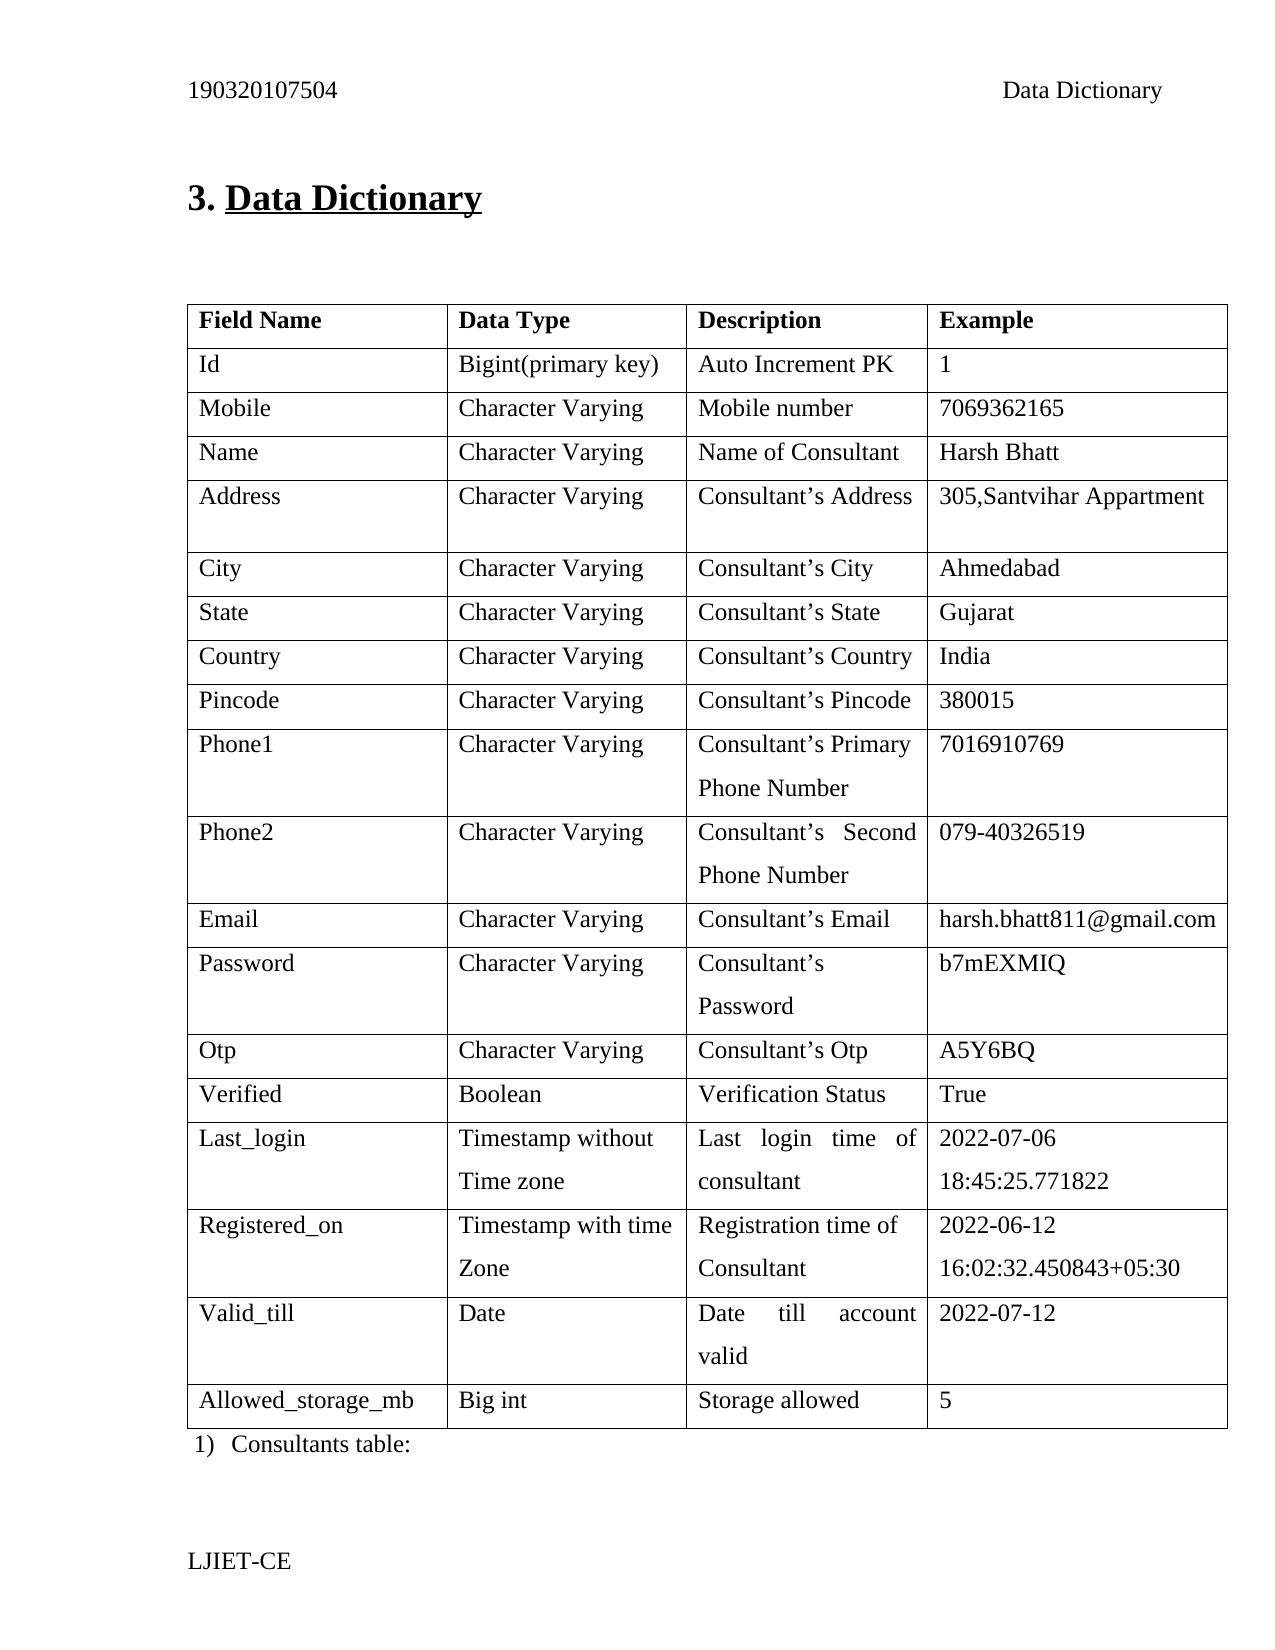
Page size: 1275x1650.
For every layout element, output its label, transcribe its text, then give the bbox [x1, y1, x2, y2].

table_cell b7mEXMIQ [928, 948, 1227, 1034]
table_cell Character Varying [448, 948, 686, 1034]
table_cell Timestamp with time Zone [448, 1210, 686, 1297]
table_cell Phone1 [188, 730, 447, 816]
list Consultants table: [194, 1429, 1125, 1458]
table_cell Consultant’s Address [687, 481, 927, 552]
table_cell True [928, 1079, 1227, 1122]
table_cell Date [448, 1298, 686, 1384]
table_cell Consultant’s Email [687, 904, 927, 947]
table_cell 2022-07-06 18:45:25.771822 [928, 1123, 1227, 1209]
table_cell Country [188, 641, 447, 684]
table_cell Consultant’s Pincode [687, 685, 927, 728]
table_header Description [687, 305, 927, 348]
table_cell A5Y6BQ [928, 1035, 1227, 1078]
table_cell Phone2 [188, 817, 447, 903]
table_cell Character Varying [448, 817, 686, 903]
table_cell Allowed_storage_mb [188, 1385, 447, 1428]
table_cell Auto Increment PK [687, 349, 927, 392]
table_cell Consultant’s State [687, 597, 927, 640]
table_cell Address [188, 481, 447, 552]
table_cell Name of Consultant [687, 437, 927, 480]
table_cell 305,Santvihar Appartment [928, 481, 1227, 552]
table_cell Verified [188, 1079, 447, 1122]
table_cell Date till account valid [687, 1298, 927, 1384]
table_cell Registration time of Consultant [687, 1210, 927, 1297]
table_cell Verification Status [687, 1079, 927, 1122]
table_cell Harsh Bhatt [928, 437, 1227, 480]
table_cell Consultant’s Primary Phone Number [687, 730, 927, 816]
table_cell 5 [928, 1385, 1227, 1428]
table_cell 1 [928, 349, 1227, 392]
table_cell 7069362165 [928, 393, 1227, 436]
subtitle Data Dictionary [187, 175, 1125, 218]
table_cell 2022-06-12 16:02:32.450843+05:30 [928, 1210, 1227, 1297]
table_cell City [188, 553, 447, 596]
table_cell Character Varying [448, 730, 686, 816]
table_cell 7016910769 [928, 730, 1227, 816]
table_cell Id [188, 349, 447, 392]
table_cell Consultant’s Country [687, 641, 927, 684]
table_header Field Name [188, 305, 447, 348]
table_cell Character Varying [448, 904, 686, 947]
table_cell Mobile [188, 393, 447, 436]
table_cell Bigint(primary key) [448, 349, 686, 392]
table_cell Storage allowed [687, 1385, 927, 1428]
table_cell Mobile number [687, 393, 927, 436]
table_cell Pincode [188, 685, 447, 728]
table_cell Consultant’s Second Phone Number [687, 817, 927, 903]
table_cell Consultant’s Otp [687, 1035, 927, 1078]
table_cell harsh.bhatt811@gmail.com [928, 904, 1227, 947]
table_cell Last_login [188, 1123, 447, 1209]
table_cell Ahmedabad [928, 553, 1227, 596]
table_cell Password [188, 948, 447, 1034]
table_cell Valid_till [188, 1298, 447, 1384]
table_cell 2022-07-12 [928, 1298, 1227, 1384]
table_cell Name [188, 437, 447, 480]
table_cell Otp [188, 1035, 447, 1078]
table_cell Big int [448, 1385, 686, 1428]
table_cell Gujarat [928, 597, 1227, 640]
table_cell 380015 [928, 685, 1227, 728]
table_header Example [928, 305, 1227, 348]
table_cell Consultant’s Password [687, 948, 927, 1034]
table_cell Timestamp without Time zone [448, 1123, 686, 1209]
table_cell Character Varying [448, 393, 686, 436]
table_cell Consultant’s City [687, 553, 927, 596]
table_cell Character Varying [448, 481, 686, 552]
table_cell Last login time of consultant [687, 1123, 927, 1209]
table_cell Character Varying [448, 641, 686, 684]
table_cell Character Varying [448, 597, 686, 640]
table_cell Character Varying [448, 553, 686, 596]
table_cell 079-40326519 [928, 817, 1227, 903]
table_cell Character Varying [448, 1035, 686, 1078]
table_cell State [188, 597, 447, 640]
table_cell Character Varying [448, 437, 686, 480]
table_cell Boolean [448, 1079, 686, 1122]
table_cell Email [188, 904, 447, 947]
table_cell Registered_on [188, 1210, 447, 1297]
table_cell Character Varying [448, 685, 686, 728]
table_cell India [928, 641, 1227, 684]
table_header Data Type [448, 305, 686, 348]
